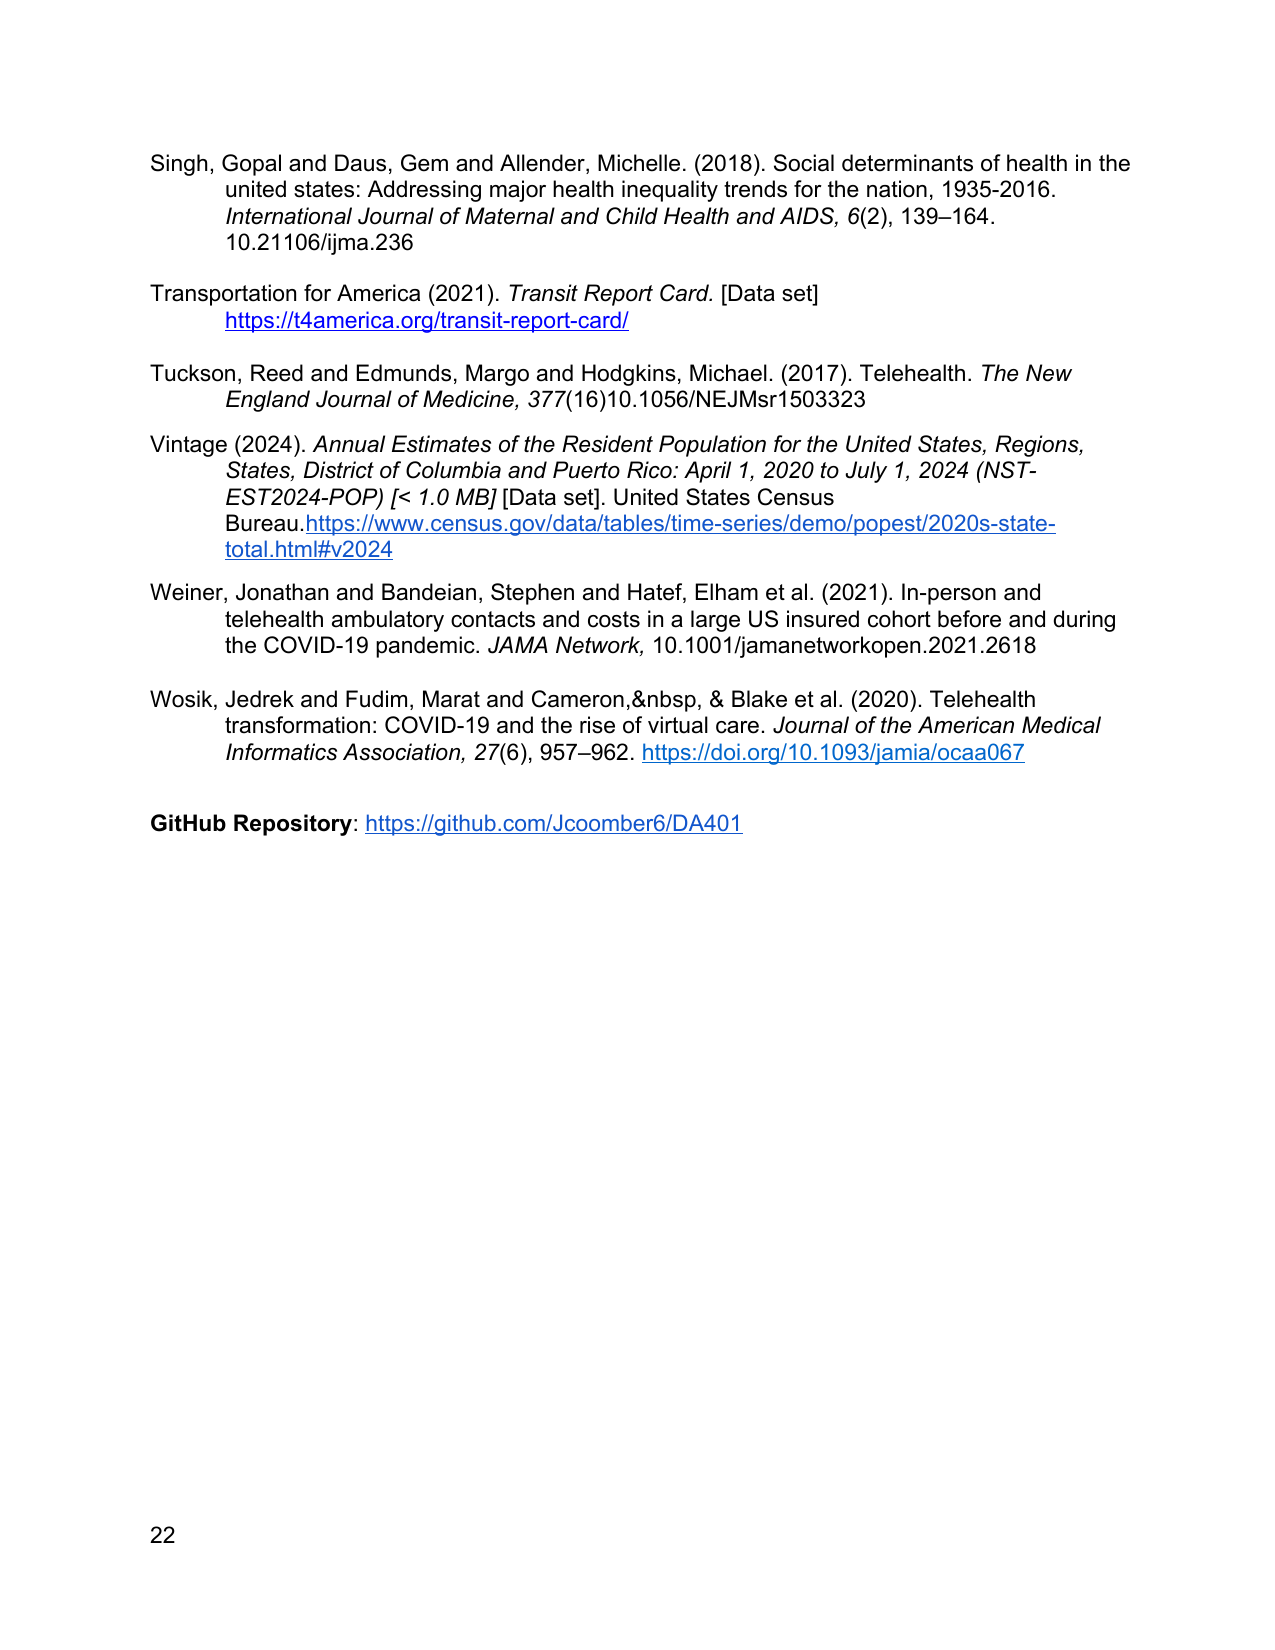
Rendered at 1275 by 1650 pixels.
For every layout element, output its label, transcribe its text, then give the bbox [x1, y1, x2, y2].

subtitle Vintage (2024). Annual Estimates of the Resident Population for the United States, Regions, [150, 431, 1125, 457]
text transformation: COVID-19 and the rise of virtual care. Journal of the American Medical Informatics Association, 27(6), 957–962. https://doi.org/10.1093/jamia/ocaa067 [225, 712, 1148, 765]
text GitHub Repository: https://github.com/Jcoomber6/DA401 [150, 810, 1125, 837]
text England Journal of Medicine, 377(16)10.1056/NEJMsr1503323 [150, 386, 1148, 412]
subtitle States, District of Columbia and Puerto Rico: April 1, 2020 to July 1, 2024 (NST-EST2024-POP) [< 1.0 MB] [Data set]. United States Census Bureau.https://www.census.gov/data/tables/time-series/demo/popest/2020s-state-total.html#v2024 [225, 457, 1125, 563]
text Singh, Gopal and Daus, Gem and Allender, Michelle. (2018). Social determinants of health in the [150, 150, 1148, 176]
text Wosik, Jedrek and Fudim, Marat and Cameron,&nbsp, & Blake et al. (2020). Telehealth [150, 686, 1148, 712]
text https://t4america.org/transit-report-card/ [150, 307, 1125, 333]
text united states: Addressing major health inequality trends for the nation, 1935-2016. International Journal of Maternal and Child Health and AIDS, 6(2), 139–164. 10.21106/ijma.236 [225, 176, 1148, 255]
text Tuckson, Reed and Edmunds, Margo and Hodgkins, Michael. (2017). Telehealth. The New [150, 359, 1148, 386]
text Transportation for America (2021). Transit Report Card. [Data set] [150, 280, 1125, 307]
text Weiner, Jonathan and Bandeian, Stephen and Hatef, Elham et al. (2021). In-person and [150, 579, 1148, 606]
text telehealth ambulatory contacts and costs in a large US insured cohort before and during the COVID-19 pandemic. JAMA Network, 10.1001/jamanetworkopen.2021.2618 [225, 606, 1148, 658]
